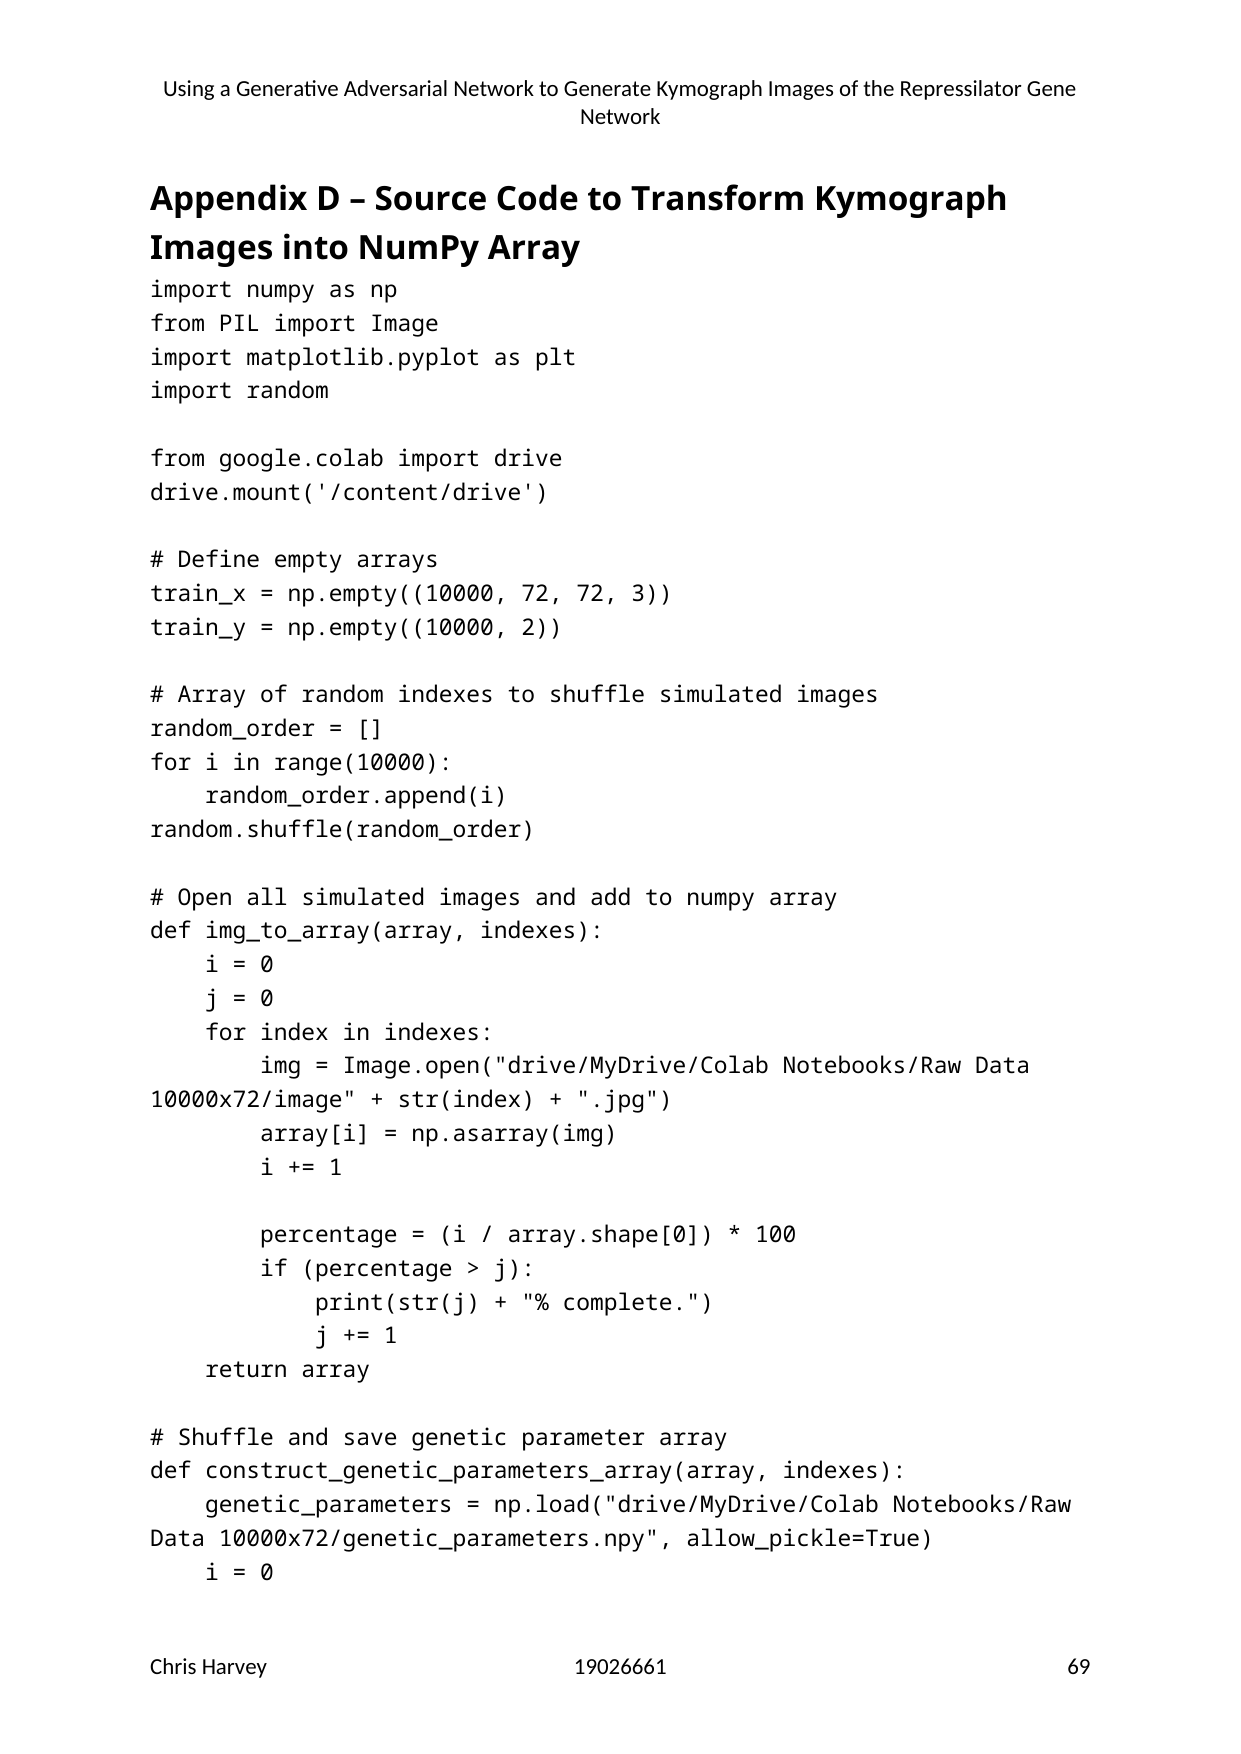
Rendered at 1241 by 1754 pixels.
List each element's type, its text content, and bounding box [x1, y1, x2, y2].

text i += 1 [150, 1150, 1090, 1182]
text import numpy as np [150, 273, 1090, 304]
text from PIL import Image [150, 307, 1090, 338]
text drive.mount('/content/drive') [150, 475, 1090, 507]
text print(str(j) + "% complete.") [150, 1285, 1090, 1317]
text if (percentage > j): [150, 1252, 1090, 1283]
text img = Image.open("drive/MyDrive/Colab Notebooks/Raw Data 10000x72/image" + str(index) + ".jpg") [150, 1049, 1090, 1114]
text train_y = np.empty((10000, 2)) [150, 610, 1090, 642]
text return array [150, 1353, 1090, 1384]
text # Define empty arrays [150, 543, 1090, 574]
text # Open all simulated images and add to numpy array [150, 880, 1090, 912]
text random.shuffle(random_order) [150, 813, 1090, 844]
text # Shuffle and save genetic parameter array [150, 1420, 1090, 1452]
text for index in indexes: [150, 1015, 1090, 1047]
text for i in range(10000): [150, 745, 1090, 777]
text # Array of random indexes to shuffle simulated images [150, 678, 1090, 709]
text array[i] = np.asarray(img) [150, 1117, 1090, 1148]
text import random [150, 374, 1090, 405]
text Appendix D – Source Code to Transform Kymograph Images into NumPy Array [150, 175, 1090, 269]
text i = 0 [150, 948, 1090, 979]
text percentage = (i / array.shape[0]) * 100 [150, 1218, 1090, 1249]
text j = 0 [150, 982, 1090, 1013]
text import matplotlib.pyplot as plt [150, 340, 1090, 372]
text def construct_genetic_parameters_array(array, indexes): [150, 1454, 1090, 1485]
text i = 0 [150, 1555, 1090, 1587]
text genetic_parameters = np.load("drive/MyDrive/Colab Notebooks/Raw Data 10000x72/genetic_parameters.npy", allow_pickle=True) [150, 1488, 1090, 1553]
text from google.colab import drive [150, 442, 1090, 473]
text j += 1 [150, 1319, 1090, 1350]
text train_x = np.empty((10000, 72, 72, 3)) [150, 577, 1090, 608]
text def img_to_array(array, indexes): [150, 914, 1090, 945]
text random_order.append(i) [150, 779, 1090, 810]
text random_order = [] [150, 712, 1090, 743]
